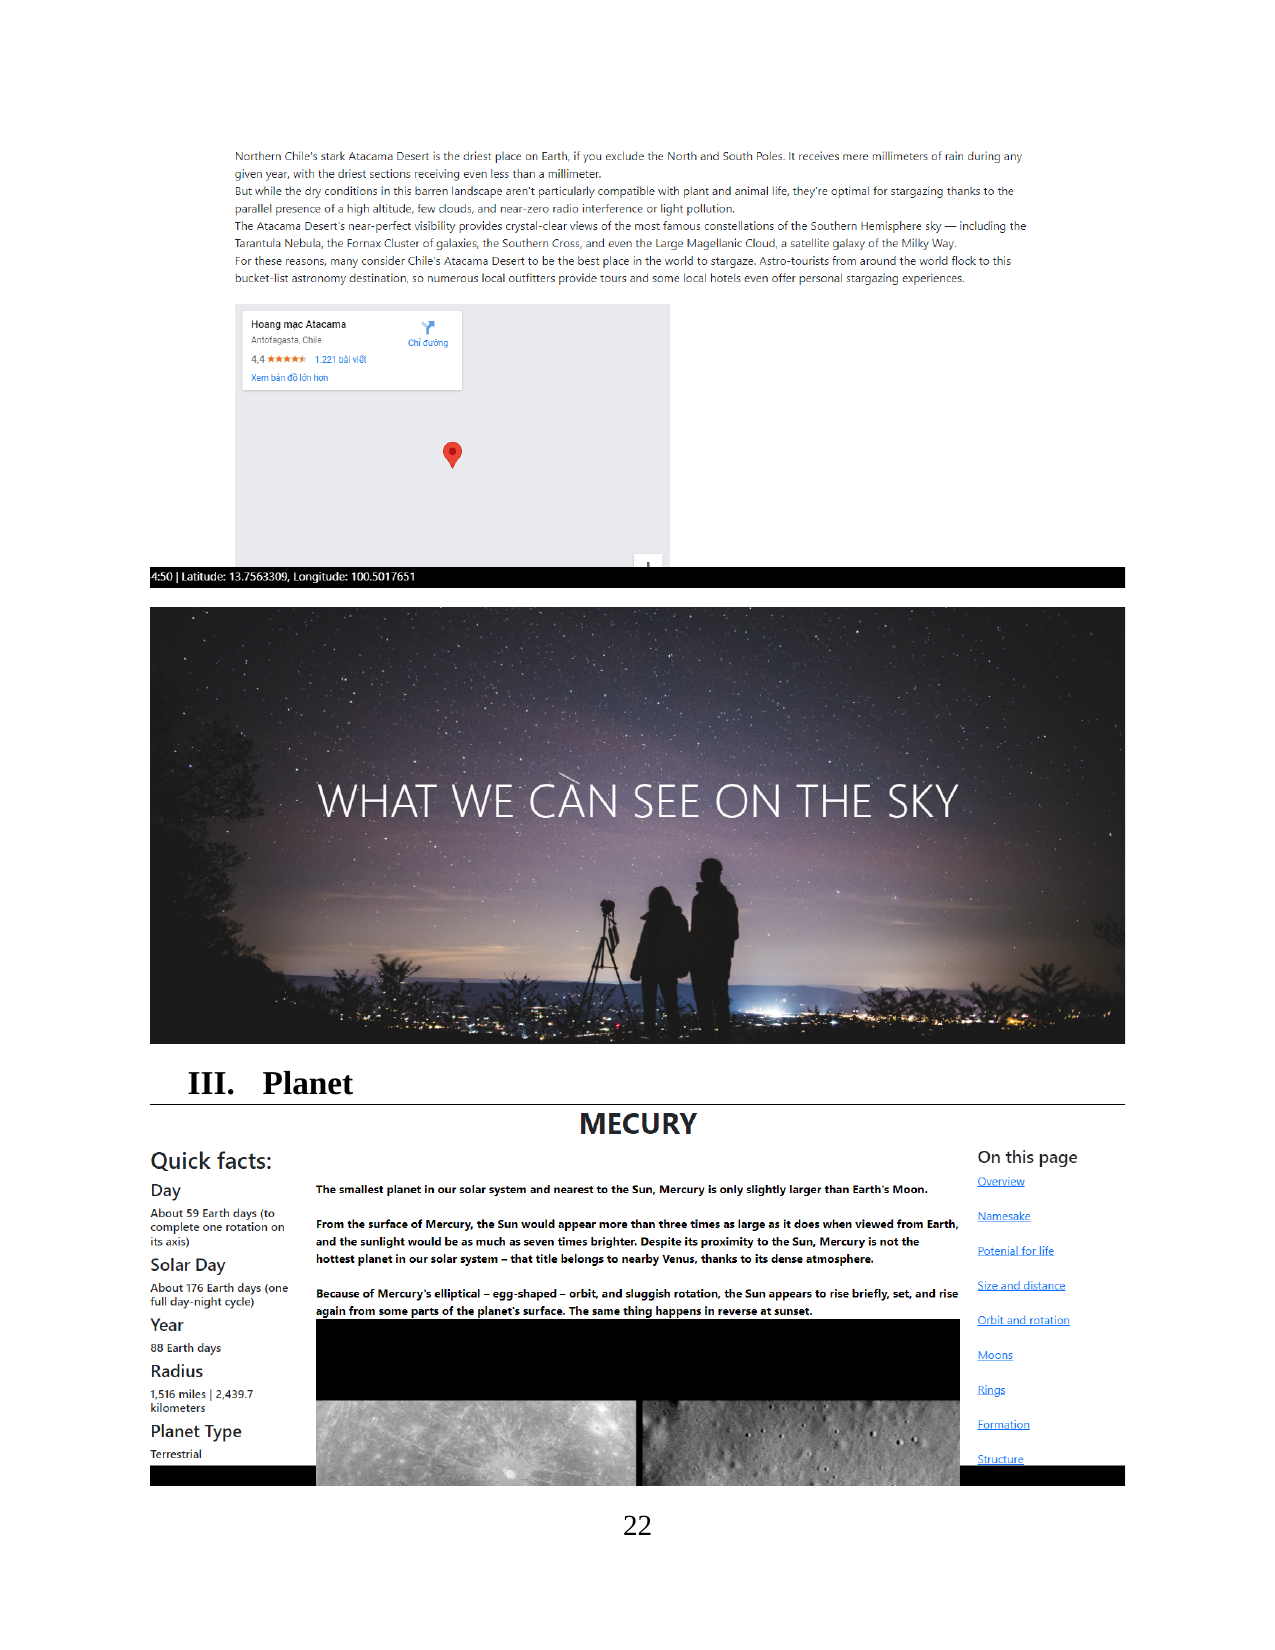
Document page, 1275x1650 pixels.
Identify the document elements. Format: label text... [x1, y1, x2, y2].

picture [150, 1104, 1125, 1486]
subtitle Planet [187, 1063, 1125, 1102]
picture [150, 607, 1125, 1044]
picture [150, 150, 1125, 588]
